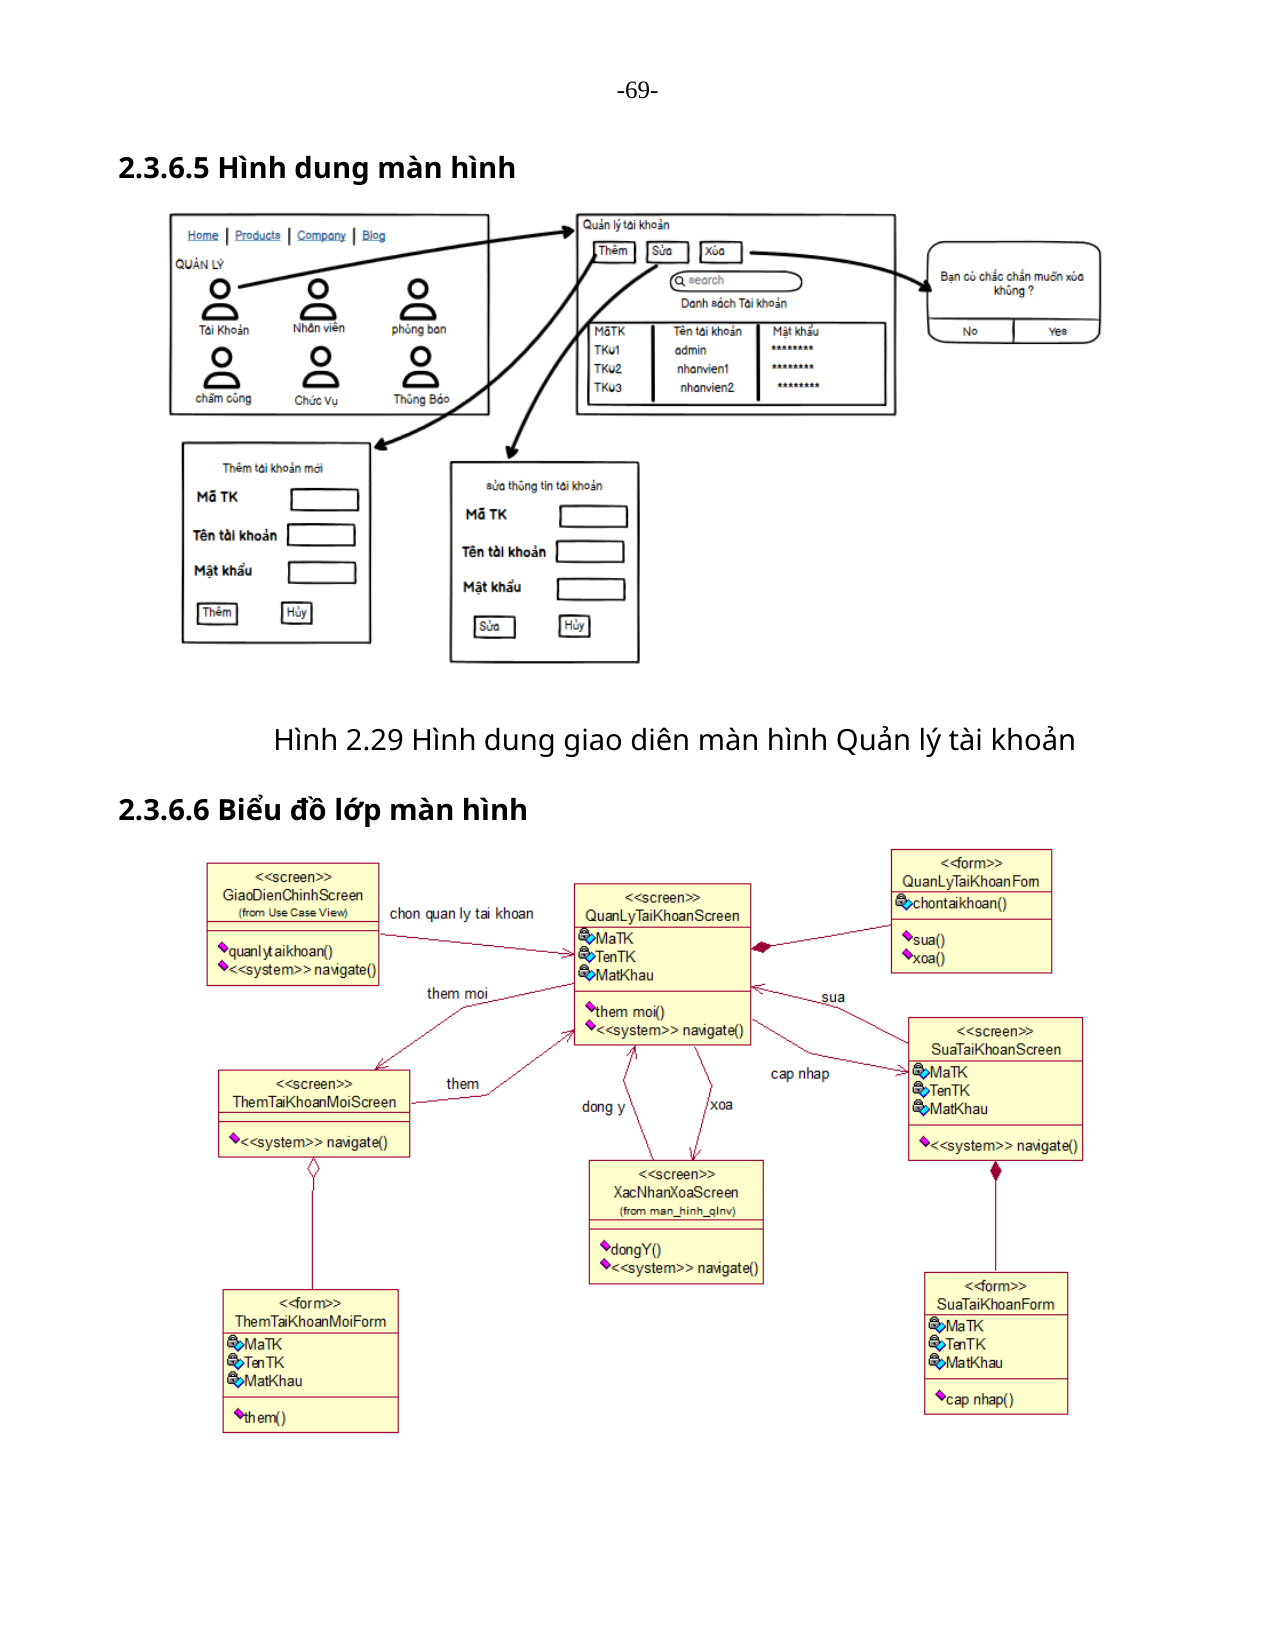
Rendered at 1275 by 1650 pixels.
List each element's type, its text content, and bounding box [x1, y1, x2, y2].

text Hình 2.29 Hình dung giao diên màn hình Quản lý tài khoản [193, 719, 1157, 758]
subtitle 2.3.6.6 Biểu đồ lớp màn hình [118, 789, 1157, 829]
picture [162, 841, 1113, 1480]
subtitle 2.3.6.5 Hình dung màn hình [118, 148, 1157, 187]
picture [162, 199, 1113, 694]
